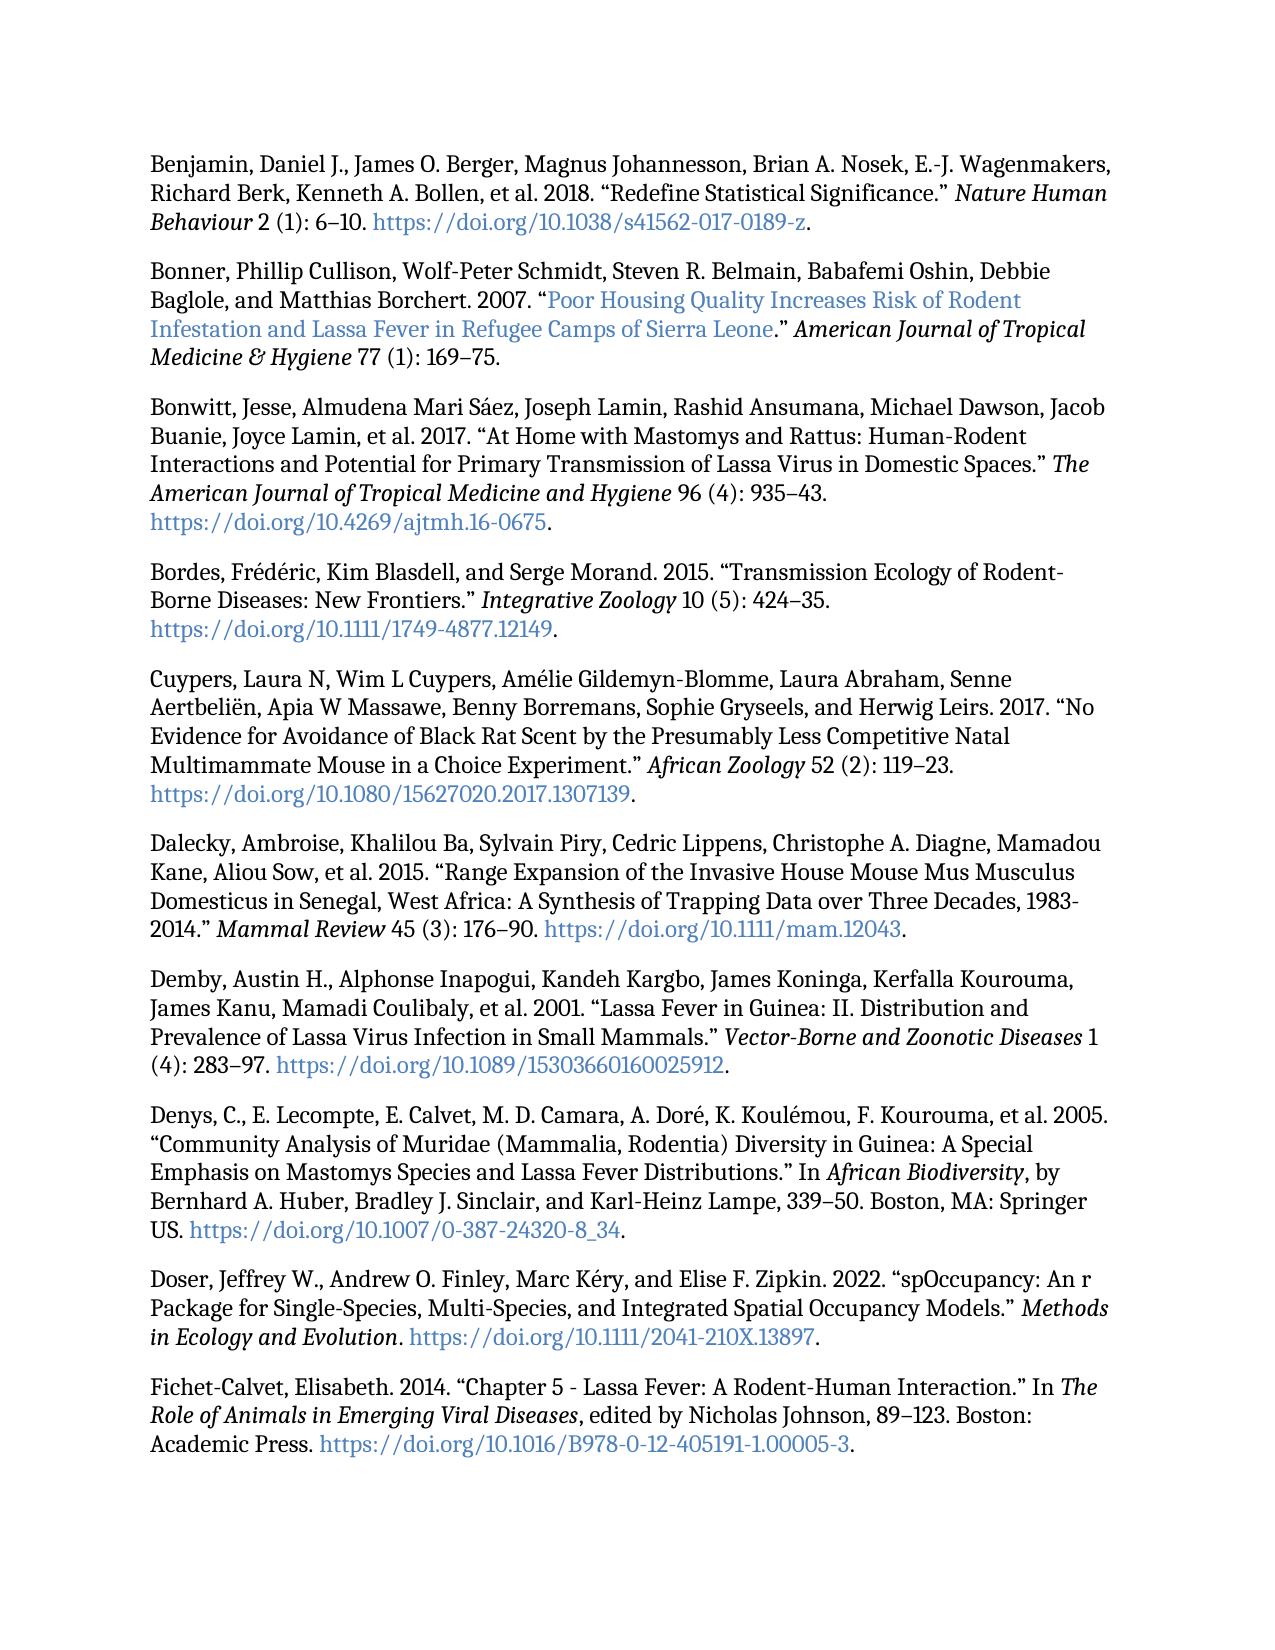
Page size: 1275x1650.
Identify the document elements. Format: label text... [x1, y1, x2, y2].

text Bonwitt, Jesse, Almudena Mari Sáez, Joseph Lamin, Rashid Ansumana, Michael Dawson, Jacob Buanie, Joyce Lamin, et al. 2017. “At Home with Mastomys and Rattus: Human-Rodent Interactions and Potential for Primary Transmission of Lassa Virus in Domestic Spaces.” The American Journal of Tropical Medicine and Hygiene 96 (4): 935–43. https://doi.org/10.4269/ajtmh.16-0675. [150, 393, 1125, 537]
text Benjamin, Daniel J., James O. Berger, Magnus Johannesson, Brian A. Nosek, E.-J. Wagenmakers, Richard Berk, Kenneth A. Bollen, et al. 2018. “Redefine Statistical Significance.” Nature Human Behaviour 2 (1): 6–10. https://doi.org/10.1038/s41562-017-0189-z. [150, 150, 1125, 236]
text Dalecky, Ambroise, Khalilou Ba, Sylvain Piry, Cedric Lippens, Christophe A. Diagne, Mamadou Kane, Aliou Sow, et al. 2015. “Range Expansion of the Invasive House Mouse Mus Musculus Domesticus in Senegal, West Africa: A Synthesis of Trapping Data over Three Decades, 1983-2014.” Mammal Review 45 (3): 176–90. https://doi.org/10.1111/mam.12043. [150, 829, 1125, 944]
text Denys, C., E. Lecompte, E. Calvet, M. D. Camara, A. Doré, K. Koulémou, F. Kourouma, et al. 2005. “Community Analysis of Muridae (Mammalia, Rodentia) Diversity in Guinea: A Special Emphasis on Mastomys Species and Lassa Fever Distributions.” In African Biodiversity, by Bernhard A. Huber, Bradley J. Sinclair, and Karl-Heinz Lampe, 339–50. Boston, MA: Springer US. https://doi.org/10.1007/0-387-24320-8_34. [150, 1101, 1125, 1244]
text Fichet-Calvet, Elisabeth. 2014. “Chapter 5 - Lassa Fever: A Rodent-Human Interaction.” In The Role of Animals in Emerging Viral Diseases, edited by Nicholas Johnson, 89–123. Boston: Academic Press. https://doi.org/10.1016/B978-0-12-405191-1.00005-3. [150, 1372, 1125, 1459]
text Cuypers, Laura N, Wim L Cuypers, Amélie Gildemyn-Blomme, Laura Abraham, Senne Aertbeliën, Apia W Massawe, Benny Borremans, Sophie Gryseels, and Herwig Leirs. 2017. “No Evidence for Avoidance of Black Rat Scent by the Presumably Less Competitive Natal Multimammate Mouse in a Choice Experiment.” African Zoology 52 (2): 119–23. https://doi.org/10.1080/15627020.2017.1307139. [150, 664, 1125, 808]
text Doser, Jeffrey W., Andrew O. Finley, Marc Kéry, and Elise F. Zipkin. 2022. “spOccupancy: An r Package for Single-Species, Multi-Species, and Integrated Spatial Occupancy Models.” Methods in Ecology and Evolution. https://doi.org/10.1111/2041-210X.13897. [150, 1265, 1125, 1352]
text Bonner, Phillip Cullison, Wolf-Peter Schmidt, Steven R. Belmain, Babafemi Oshin, Debbie Baglole, and Matthias Borchert. 2007. “Poor Housing Quality Increases Risk of Rodent Infestation and Lassa Fever in Refugee Camps of Sierra Leone.” American Journal of Tropical Medicine & Hygiene 77 (1): 169–75. [150, 257, 1125, 372]
text Bordes, Frédéric, Kim Blasdell, and Serge Morand. 2015. “Transmission Ecology of Rodent-Borne Diseases: New Frontiers.” Integrative Zoology 10 (5): 424–35. https://doi.org/10.1111/1749-4877.12149. [150, 557, 1125, 644]
text Demby, Austin H., Alphonse Inapogui, Kandeh Kargbo, James Koninga, Kerfalla Kourouma, James Kanu, Mamadi Coulibaly, et al. 2001. “Lassa Fever in Guinea: II. Distribution and Prevalence of Lassa Virus Infection in Small Mammals.” Vector-Borne and Zoonotic Diseases 1 (4): 283–97. https://doi.org/10.1089/15303660160025912. [150, 965, 1125, 1080]
